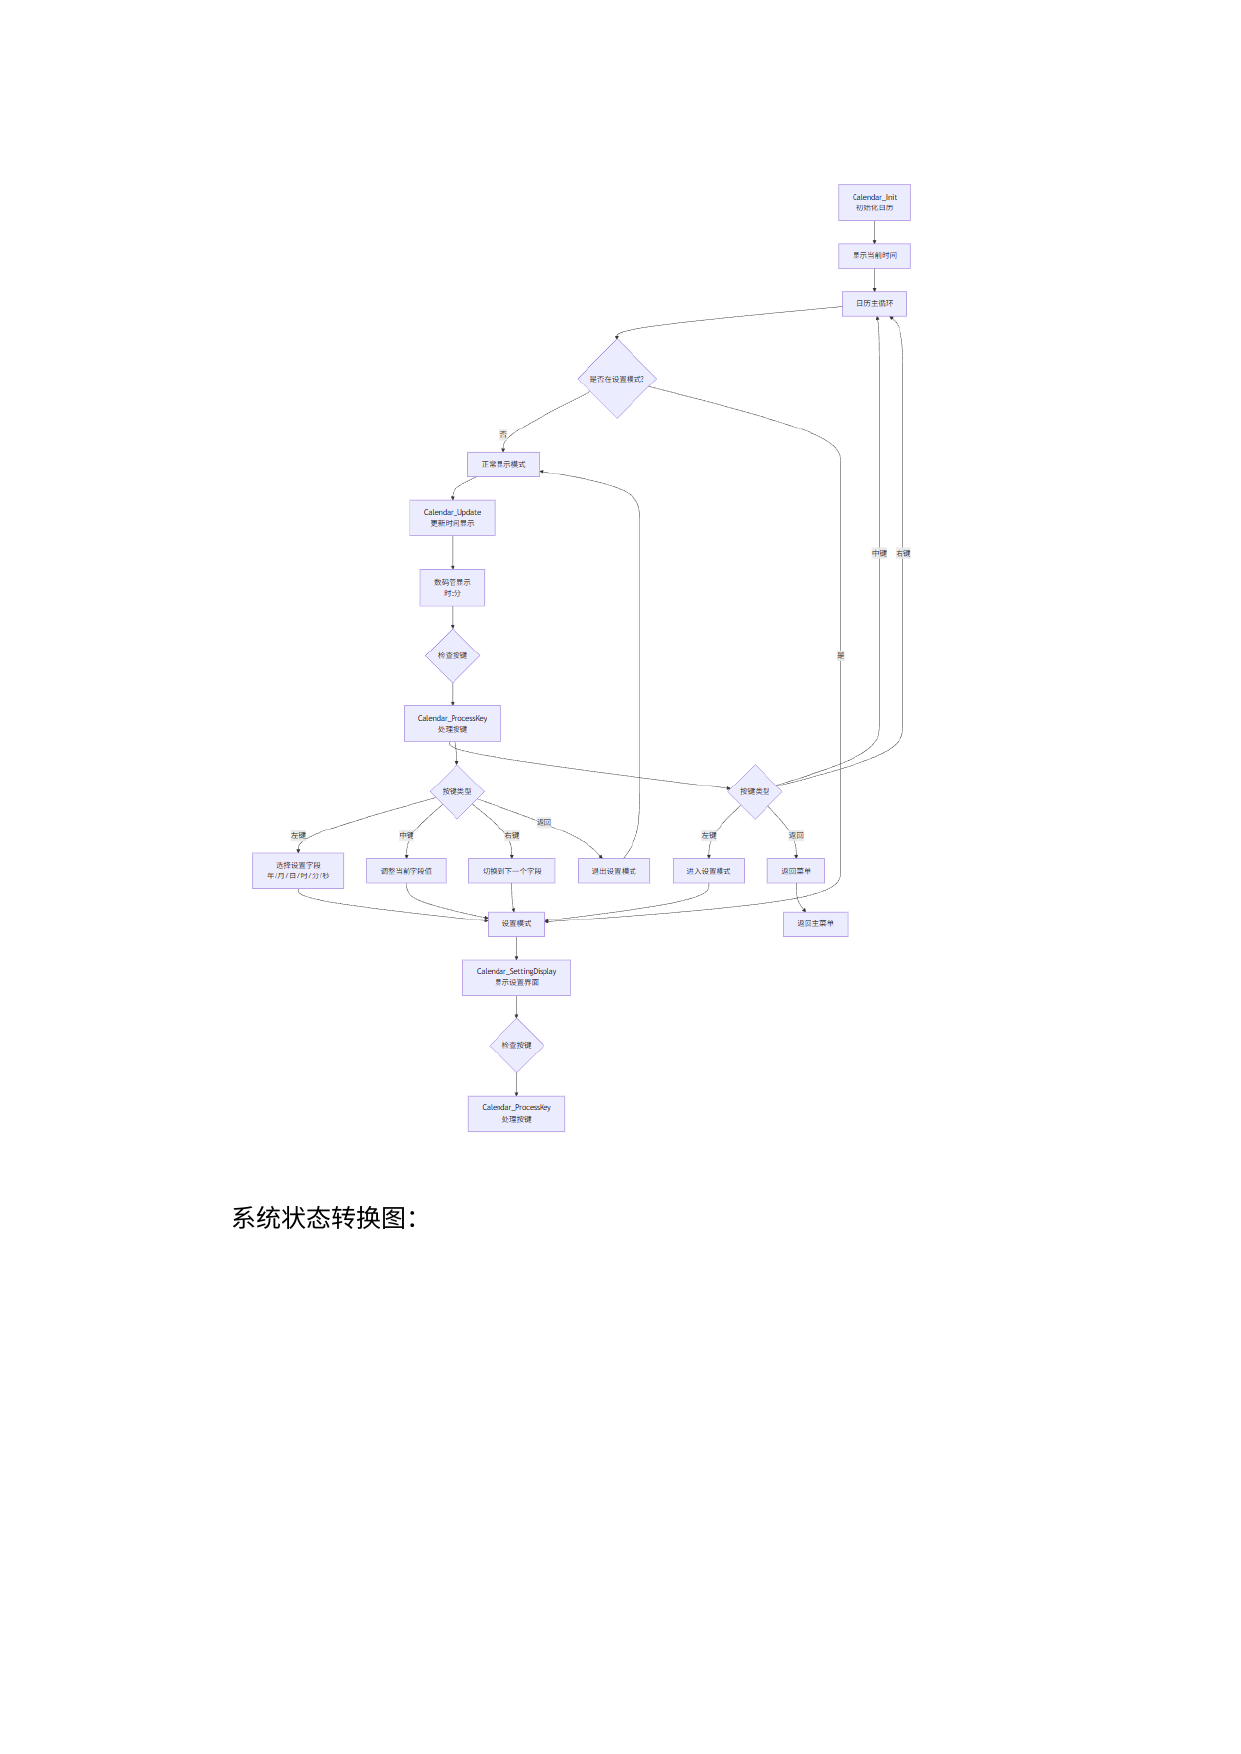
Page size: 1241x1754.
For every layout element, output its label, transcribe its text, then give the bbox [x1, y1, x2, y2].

picture [187, 162, 944, 1142]
text 系统状态转换图： [187, 1184, 1053, 1249]
